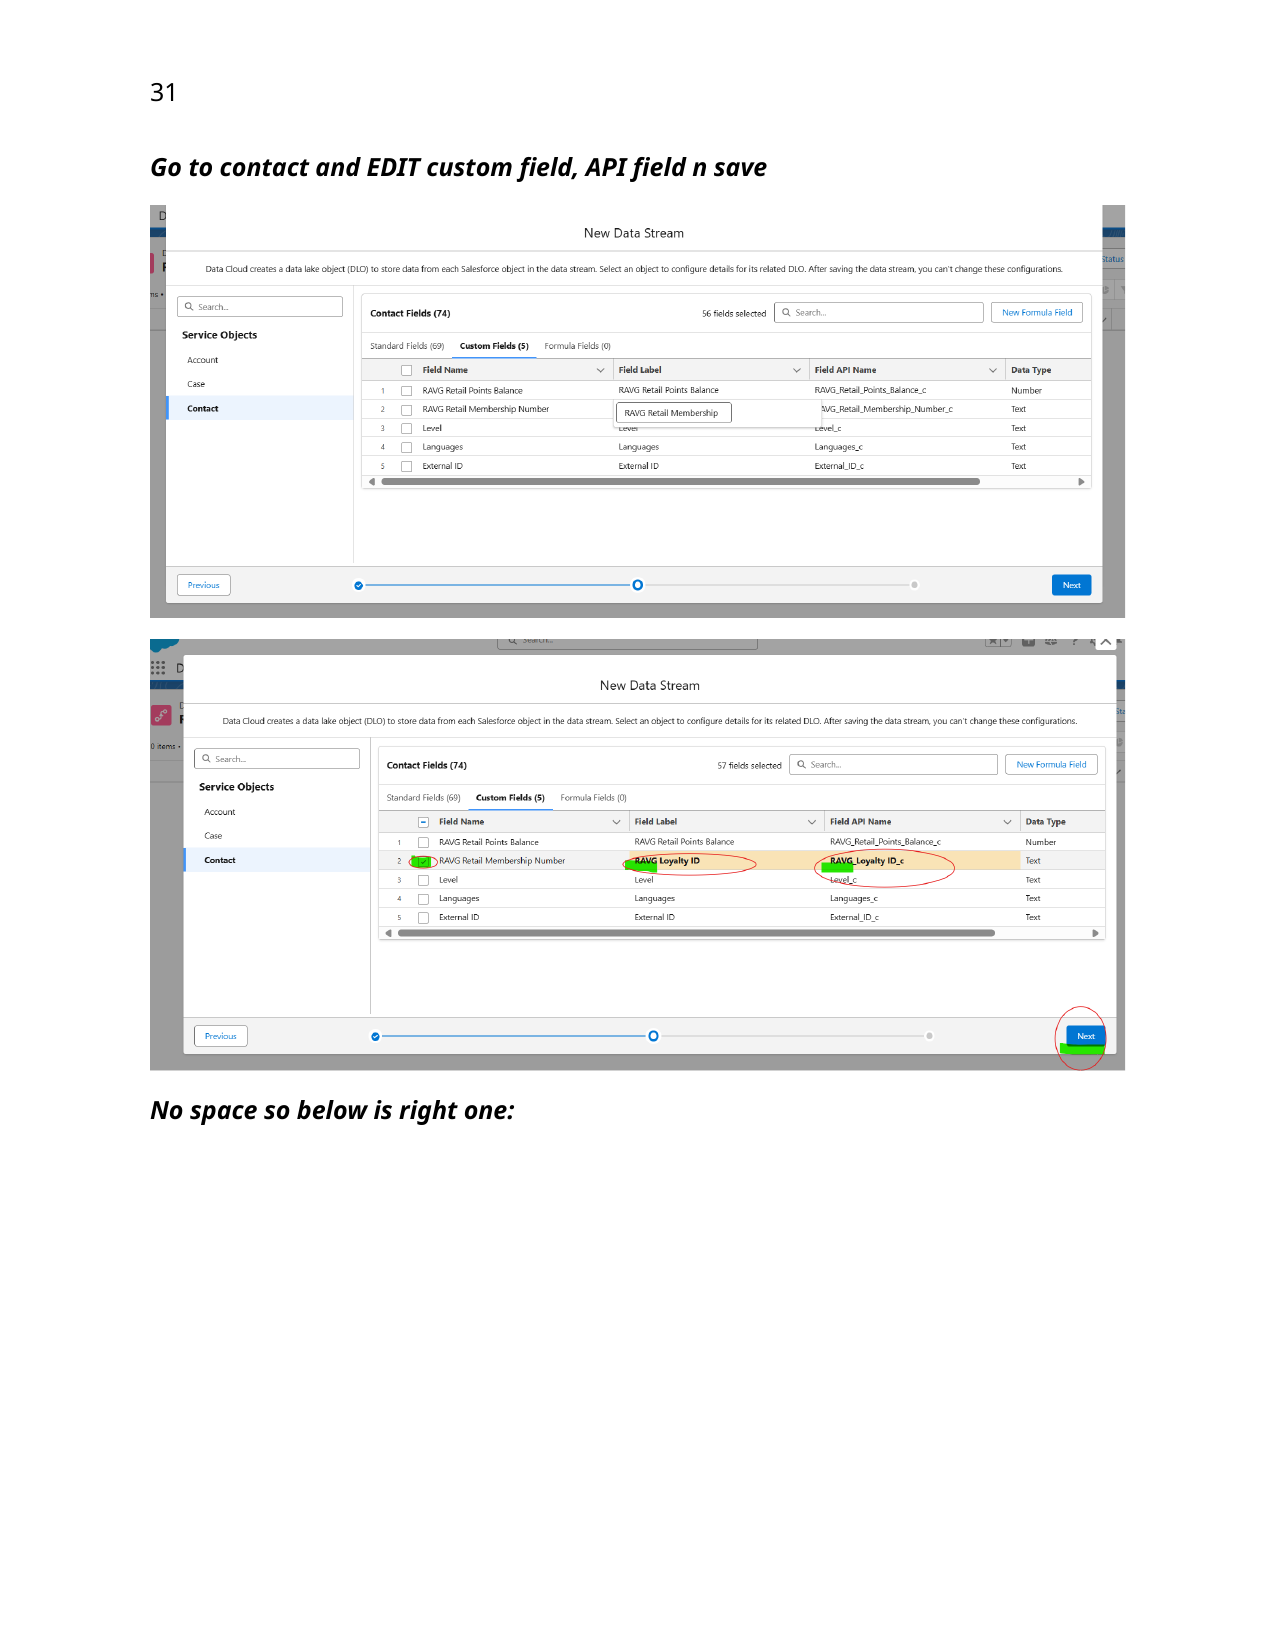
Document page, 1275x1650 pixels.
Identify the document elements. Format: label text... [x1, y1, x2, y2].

picture [150, 205, 1125, 618]
picture [150, 639, 1125, 1071]
text Go to contact and EDIT custom field, API field n save [150, 150, 1125, 184]
text No space so below is right one: [150, 1093, 1125, 1127]
